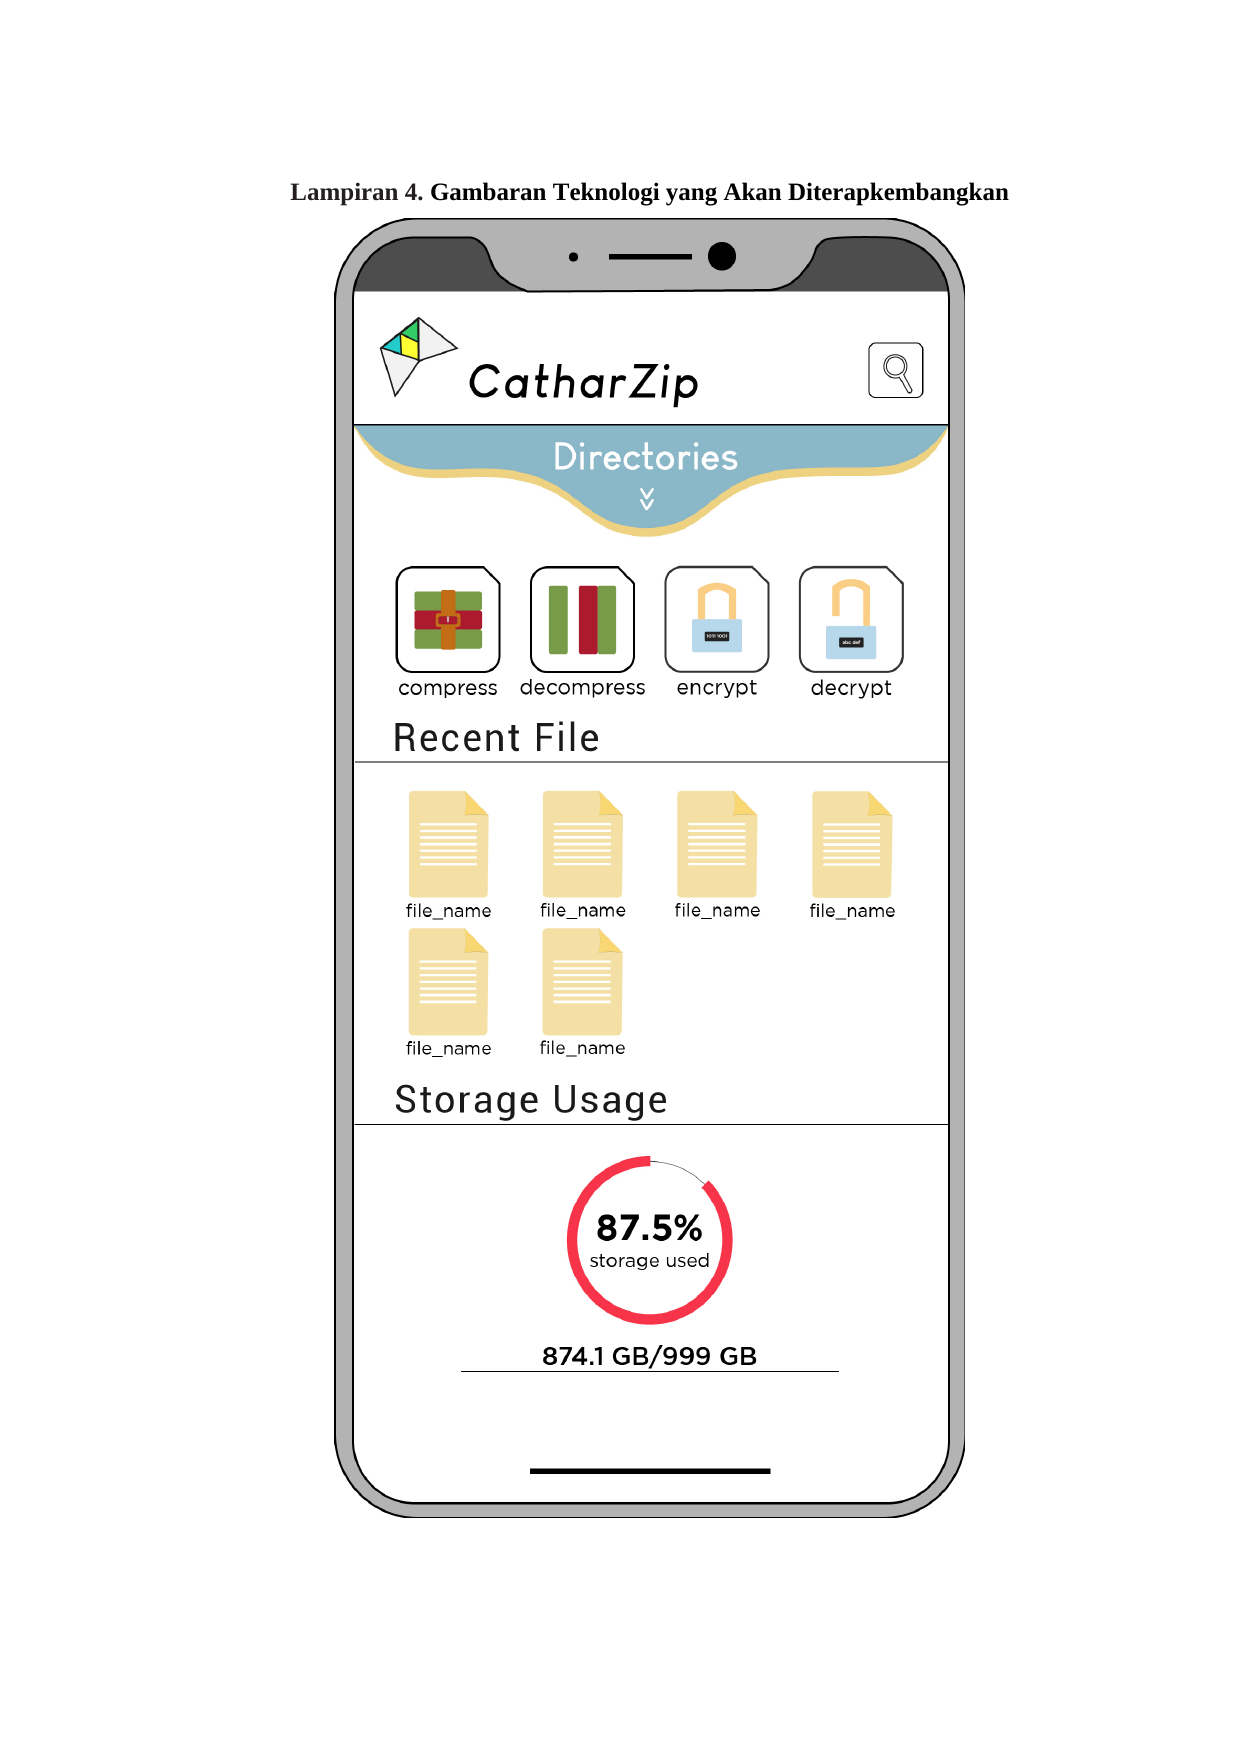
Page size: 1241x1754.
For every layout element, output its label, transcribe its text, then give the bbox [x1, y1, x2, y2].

picture [334, 218, 965, 1518]
